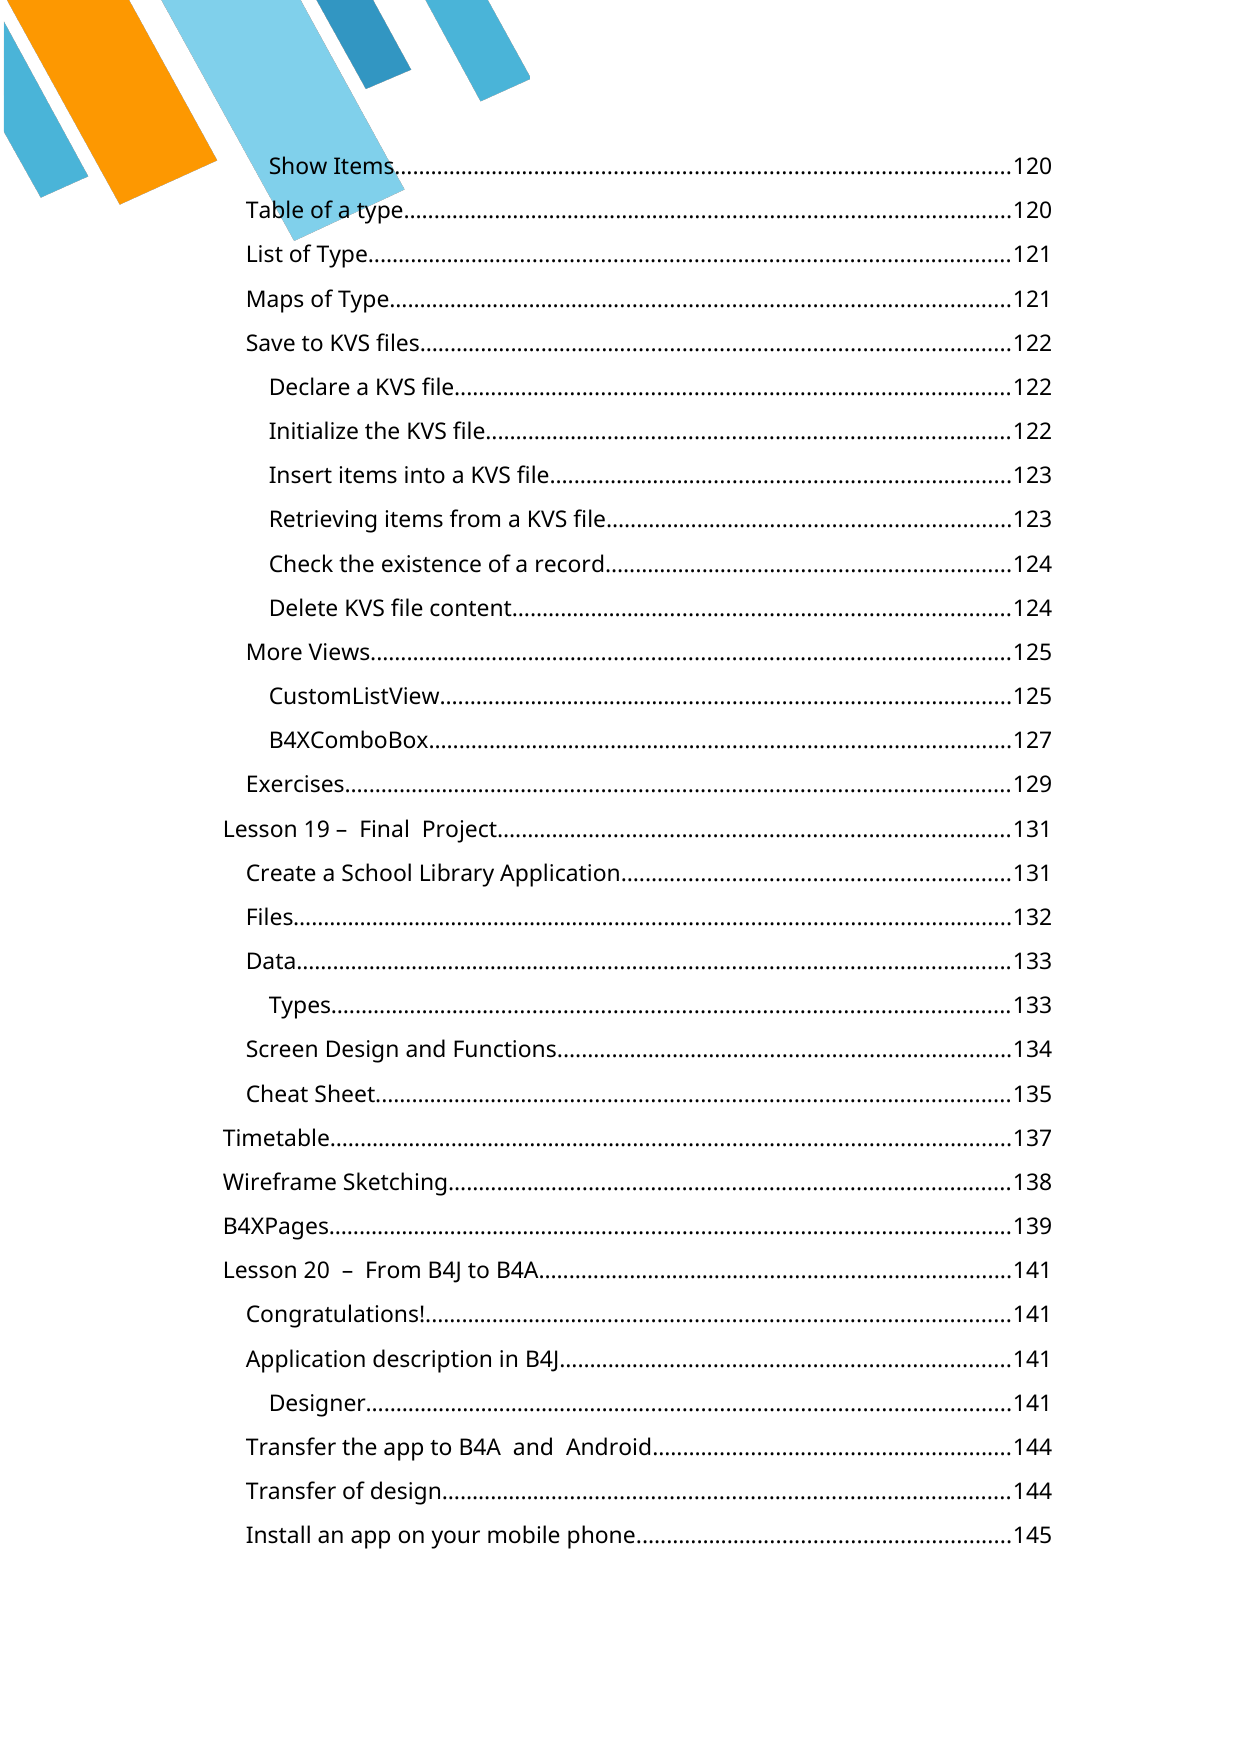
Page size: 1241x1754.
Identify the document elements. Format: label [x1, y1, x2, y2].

picture [3, 0, 530, 241]
